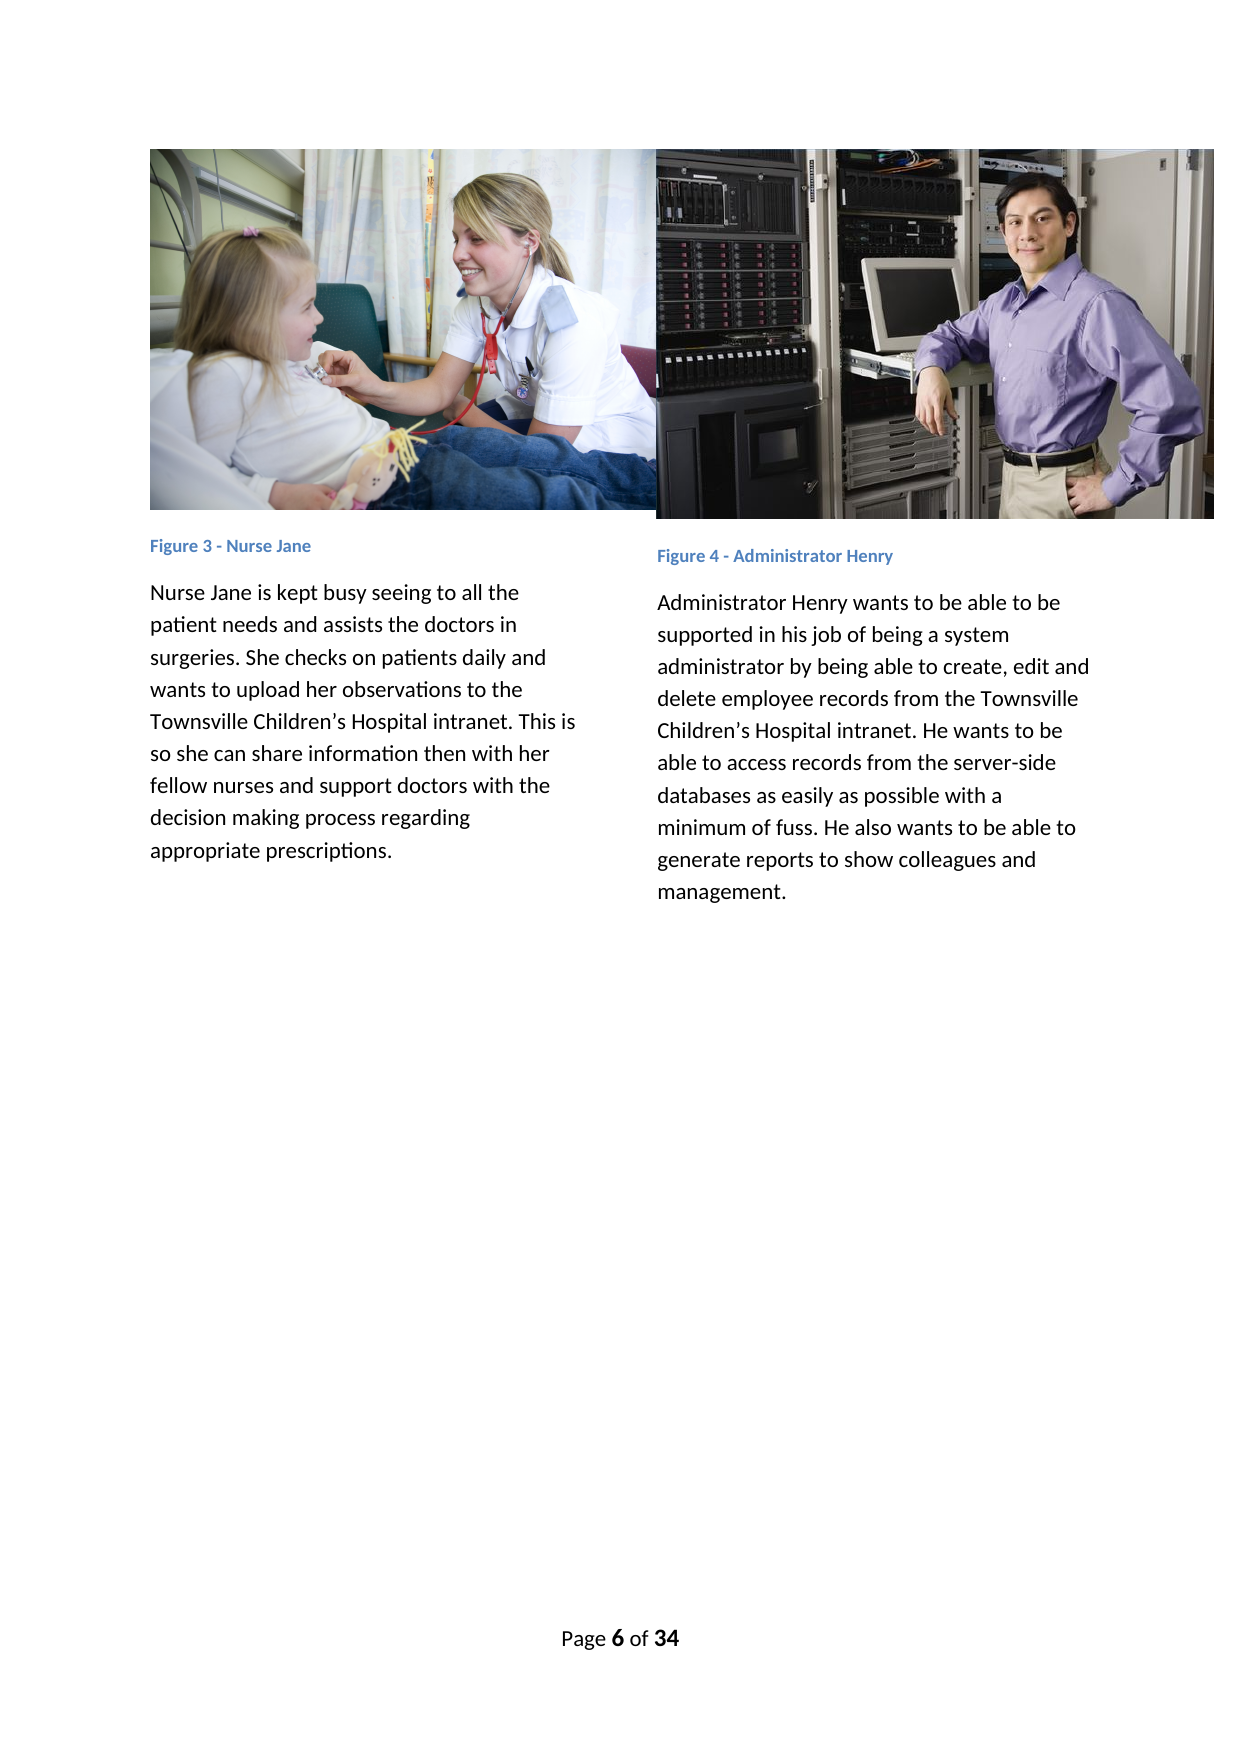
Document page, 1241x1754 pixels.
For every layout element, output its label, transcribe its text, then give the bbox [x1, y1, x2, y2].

text Nurse Jane is kept busy seeing to all the patient needs and assists the doctors in surgeries. She checks on patients daily and wants to upload her observations to the Townsville Children’s Hospital intranet. This is so she can share information then with her fellow nurses and support doctors with the decision making process regarding appropriate prescriptions. [150, 578, 583, 864]
text Administrator Henry wants to be able to be supported in his job of being a system administrator by being able to create, edit and delete employee records from the Townsville Children’s Hospital intranet. He wants to be able to access records from the server-side databases as easily as possible with a minimum of fuss. He also wants to be able to generate reports to show colleagues and management. [657, 588, 1090, 905]
text Figure 4 - Administrator Henry [657, 544, 1090, 567]
text Figure 3 - Nurse Jane [150, 534, 583, 557]
picture [150, 149, 1214, 519]
